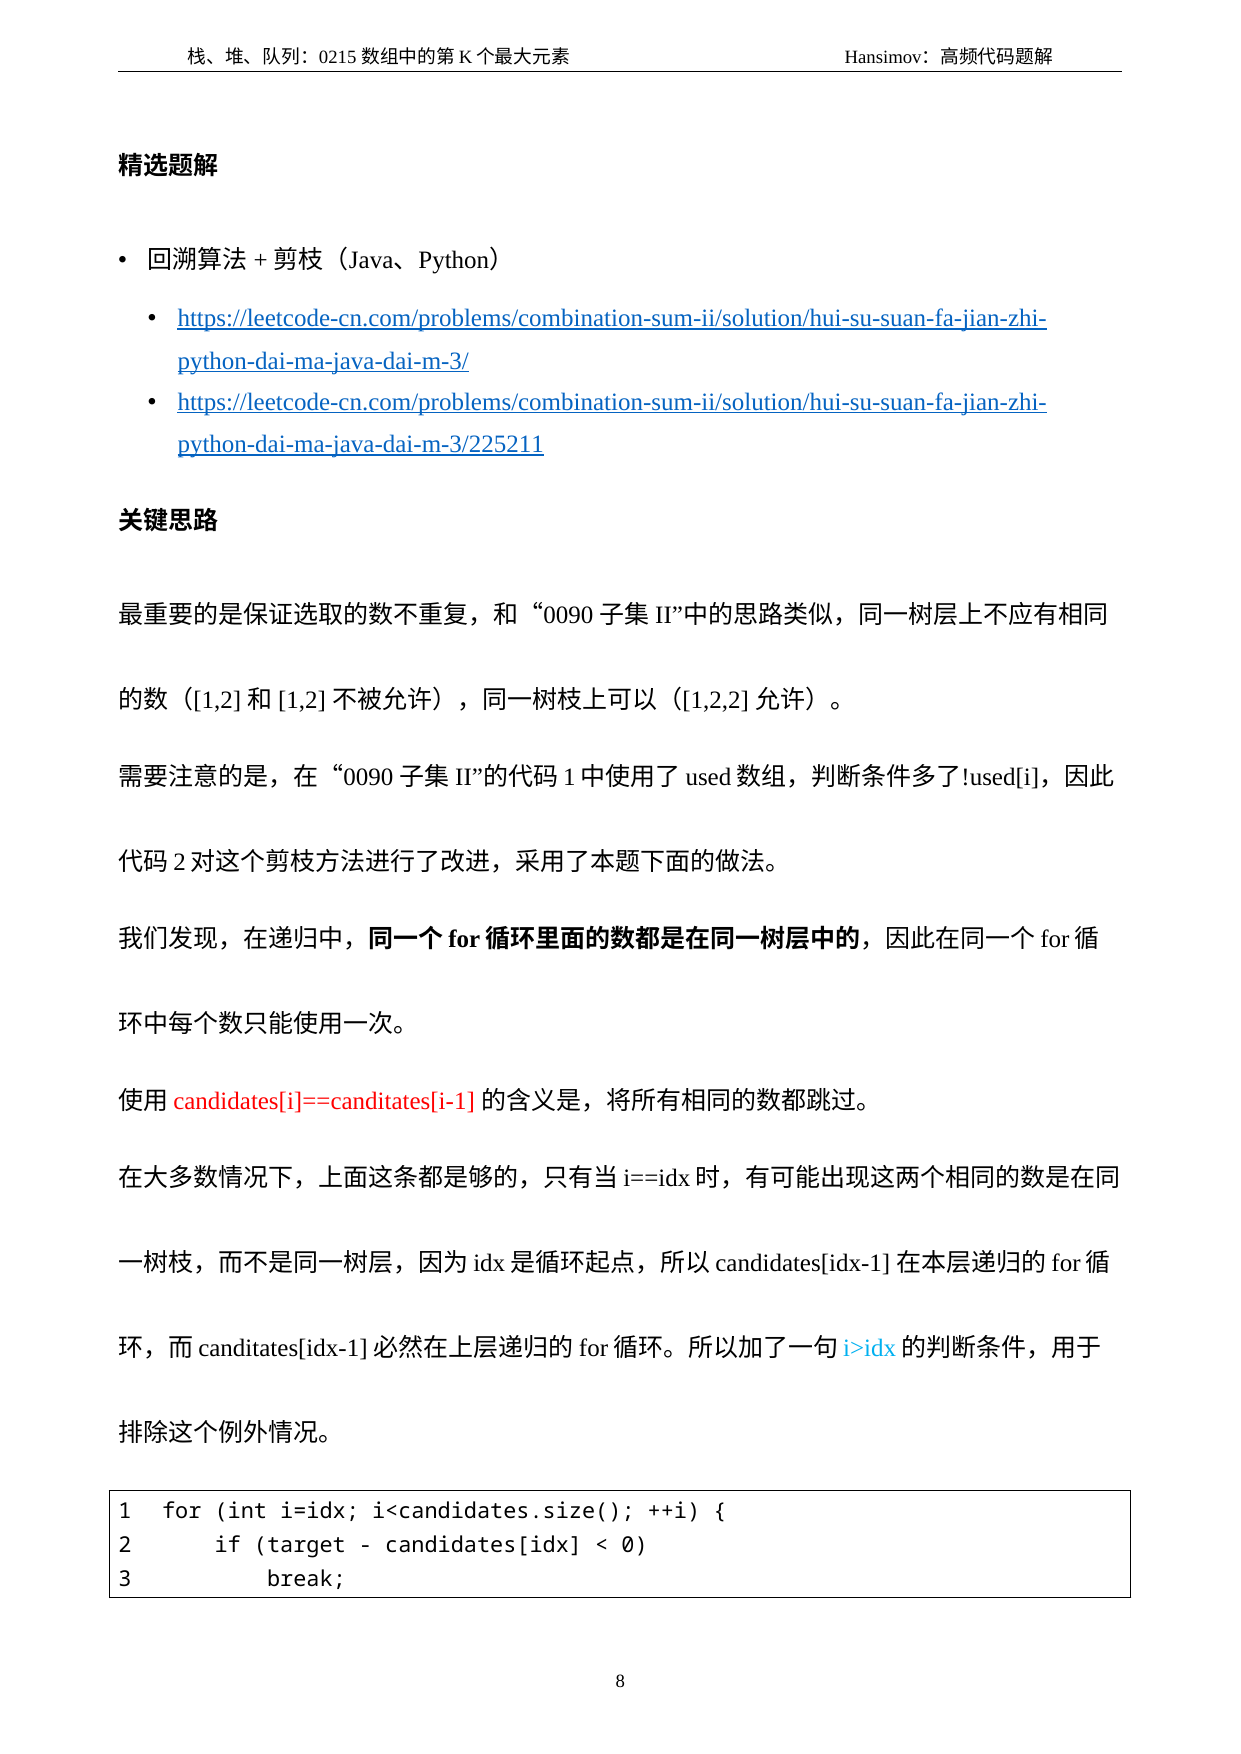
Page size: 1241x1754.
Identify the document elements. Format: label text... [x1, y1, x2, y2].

subtitle 关键思路 [118, 485, 1097, 553]
text 在大多数情况下，上面这条都是够的，只有当i==idx时，有可能出现这两个相同的数是在同一树枝，而不是同一树层，因为idx是循环起点，所以candidates[idx-1] 在本层递归的for循环，而canditates[idx-1] 必然在上层递归的for循环。所以加了一句i>idx的判断条件，用于排除这个例外情况。 [118, 1141, 1122, 1464]
text 回溯算法 + 剪枝（Java、Python） [118, 224, 1122, 292]
text 我们发现，在递归中，同一个for循环里面的数都是在同一树层中的，因此在同一个for循环中每个数只能使用一次。 [118, 903, 1122, 1055]
list for (int i=idx; i<candidates.size(); ++i) { [110, 1491, 1130, 1527]
text 需要注意的是，在“0090 子集 II”的代码1中使用了used数组，判断条件多了!used[i]，因此代码2对这个剪枝方法进行了改进，采用了本题下面的做法。 [118, 741, 1122, 893]
subtitle 精选题解 [118, 130, 1097, 198]
text break; [110, 1558, 1130, 1597]
text if (target - candidates[idx] < 0) [118, 1527, 1122, 1558]
text https://leetcode-cn.com/problems/combination-sum-ii/solution/hui-su-suan-fa-jian-zhi-python-dai-ma-java-dai-m-3/225211 [148, 384, 1122, 461]
text 使用candidates[i]==canditates[i-1] 的含义是，将所有相同的数都跳过。 [118, 1064, 1122, 1132]
text https://leetcode-cn.com/problems/combination-sum-ii/solution/hui-su-suan-fa-jian-zhi-python-dai-ma-java-dai-m-3/ [148, 301, 1122, 377]
text 最重要的是保证选取的数不重复，和“0090 子集 II”中的思路类似，同一树层上不应有相同的数（[1,2] 和 [1,2] 不被允许），同一树枝上可以（[1,2,2] 允许）。 [118, 579, 1122, 732]
